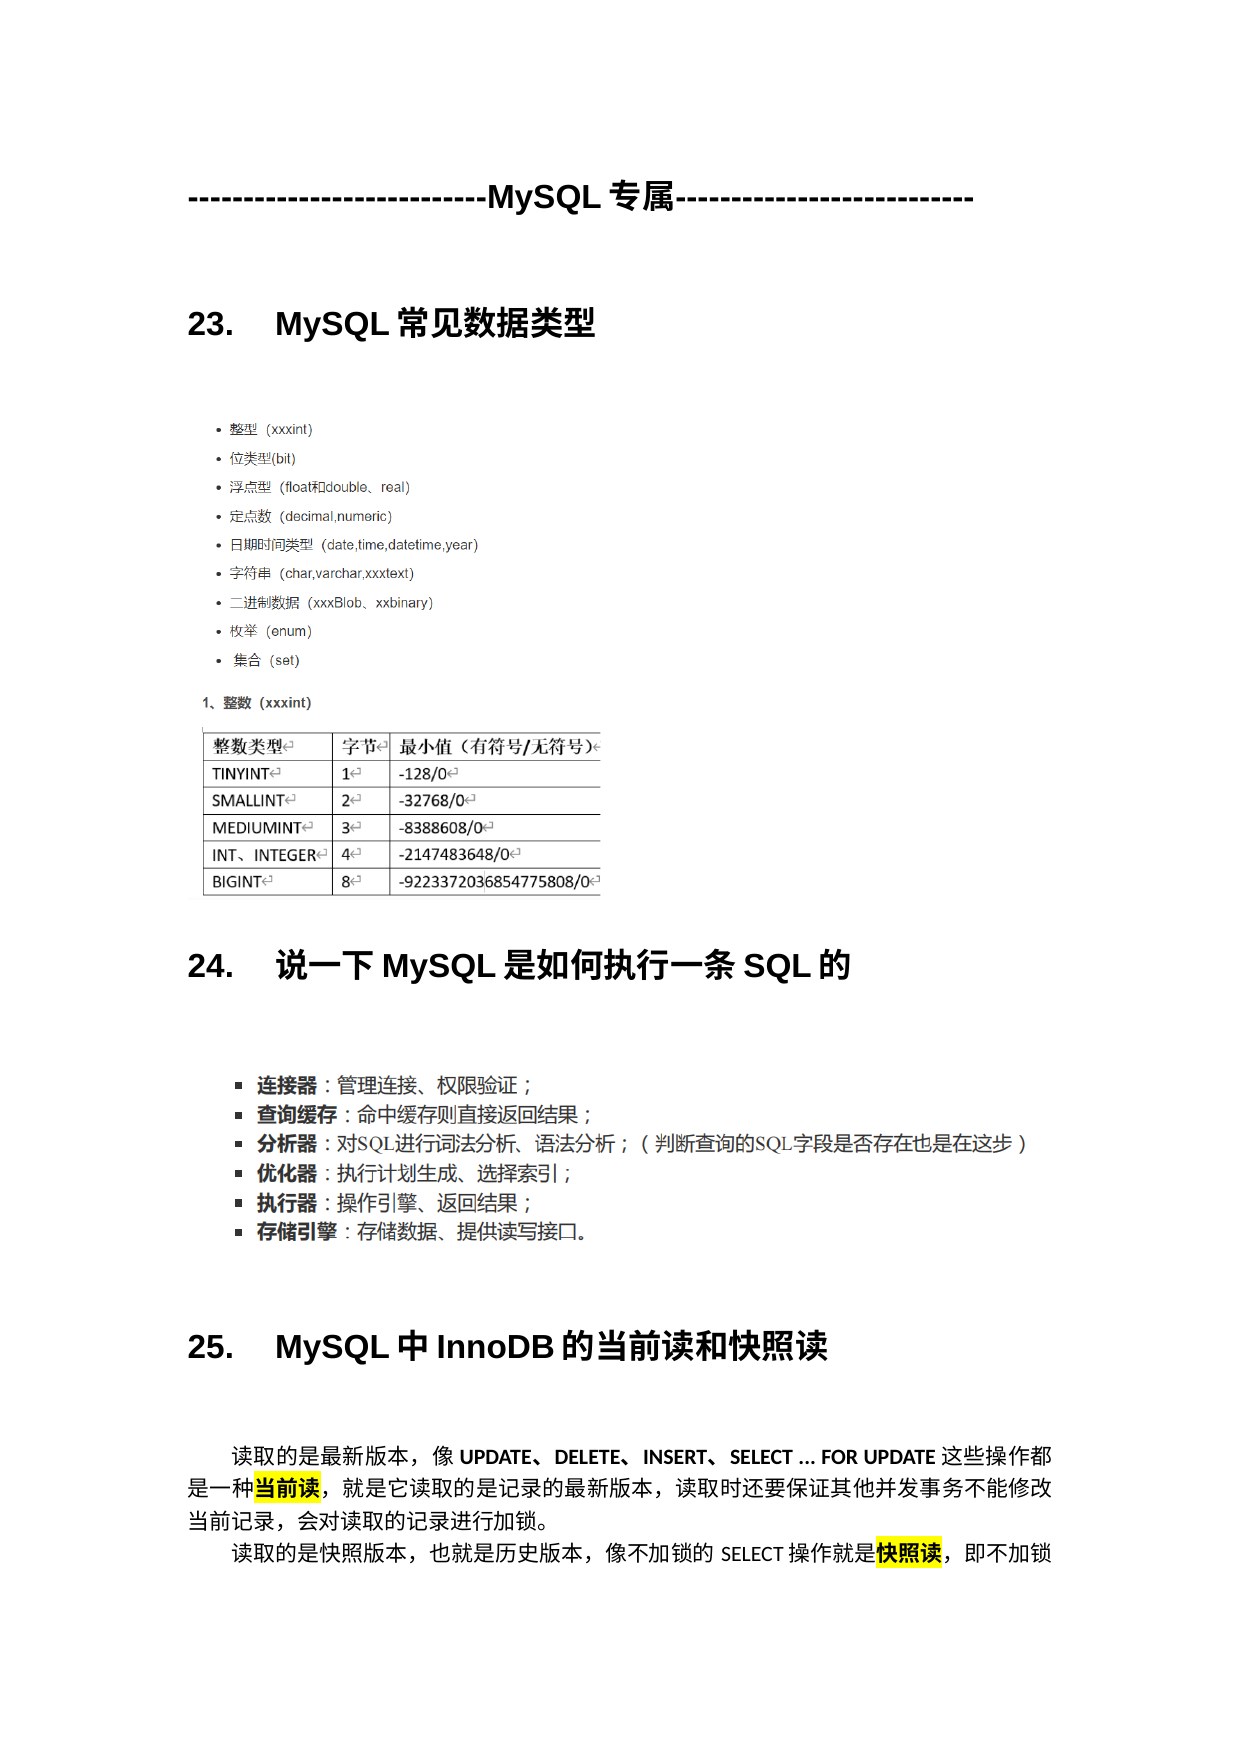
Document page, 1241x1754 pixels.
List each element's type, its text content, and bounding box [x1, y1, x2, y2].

subtitle ---------------------------MySQL专属--------------------------- [187, 162, 1053, 227]
subtitle MySQL中InnoDB的当前读和快照读 [187, 1311, 1053, 1376]
picture [187, 415, 601, 900]
picture [187, 1056, 1053, 1260]
text 读取的是快照版本，也就是历史版本，像不加锁的SELECT操作就是快照读，即不加锁的非阻塞读；快照读的前提是隔离级别是读已提交和可重复读，因为未提交读总是读取最新的数据行，而不是符合当前事务版本的数据行，而可串行化则会对表加锁。 [187, 1536, 876, 1568]
text 读取的是最新版本，像UPDATE、DELETE、INSERT、SELECT ... FOR UPDATE这些操作都是一种当前读，就是它读取的是记录的最新版本，读取时还要保证其他并发事务不能修改当前记录，会对读取的记录进行加锁。 [187, 1438, 1053, 1536]
subtitle MySQL常见数据类型 [187, 289, 1053, 354]
subtitle 说一下MySQL是如何执行一条SQL的 [187, 930, 1053, 995]
